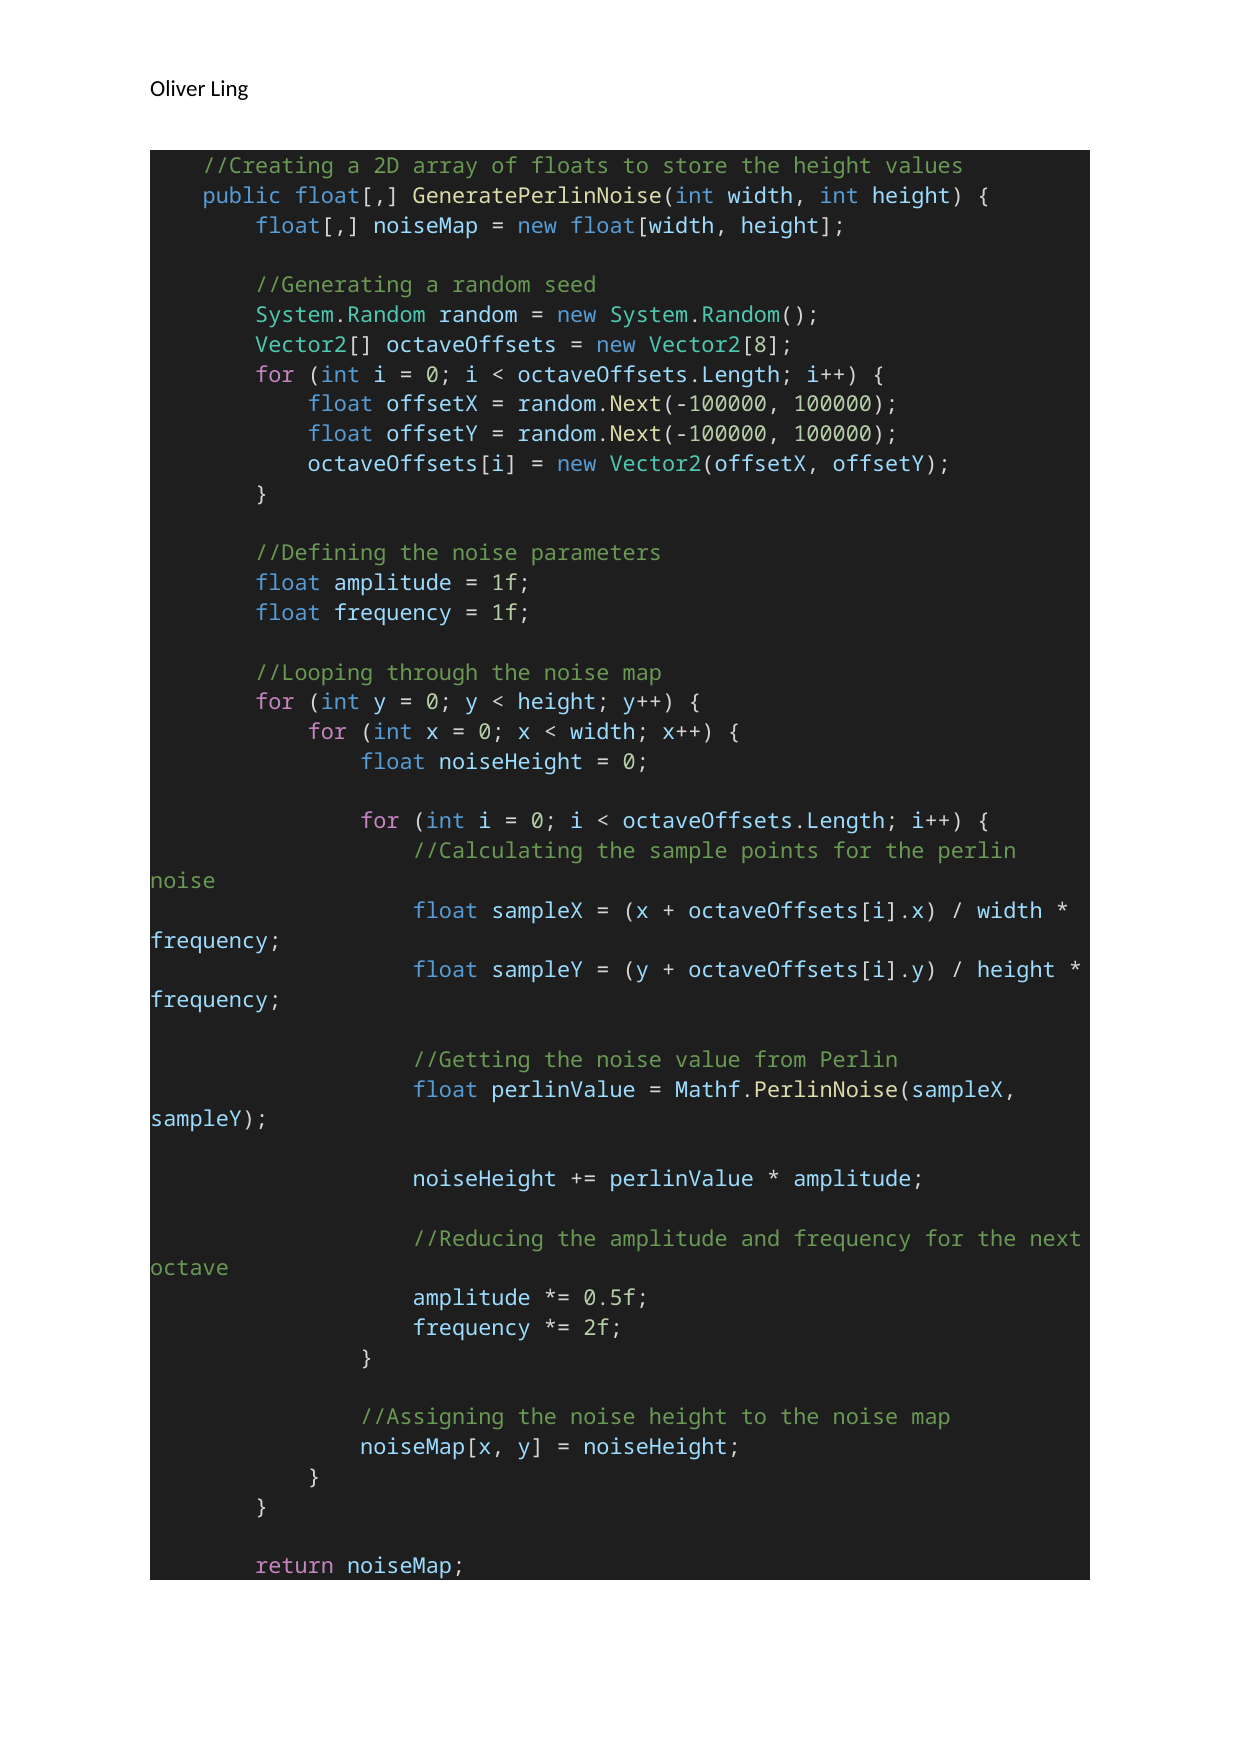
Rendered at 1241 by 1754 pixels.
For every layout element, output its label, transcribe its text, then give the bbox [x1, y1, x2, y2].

text float sampleX = (x + octaveOffsets[i].x) / width * frequency; [150, 895, 1090, 954]
text for (int y = 0; y < height; y++) { [150, 686, 1090, 716]
text amplitude *= 0.5f; [150, 1282, 1090, 1312]
text float perlinValue = Mathf.PerlinNoise(sampleX, sampleY); [150, 1073, 1090, 1133]
text System.Random random = new System.Random(); [150, 299, 1090, 329]
text noiseHeight += perlinValue * amplitude; [150, 1163, 1090, 1193]
text float[,] noiseMap = new float[width, height]; [150, 209, 1090, 239]
text for (int x = 0; x < width; x++) { [150, 716, 1090, 746]
text frequency *= 2f; [150, 1312, 1090, 1342]
text float frequency = 1f; [150, 597, 1090, 627]
text float amplitude = 1f; [150, 567, 1090, 597]
text for (int i = 0; i < octaveOffsets.Length; i++) { [150, 358, 1090, 388]
text //Defining the noise parameters [150, 537, 1090, 567]
text Vector2[] octaveOffsets = new Vector2[8]; [150, 329, 1090, 358]
text //Looping through the noise map [150, 656, 1090, 686]
text float offsetY = random.Next(-100000, 100000); [150, 418, 1090, 448]
text float sampleY = (y + octaveOffsets[i].y) / height * frequency; [150, 954, 1090, 1014]
text //Calculating the sample points for the perlin noise [150, 835, 1090, 895]
text float noiseHeight = 0; [150, 746, 1090, 776]
text } [150, 1491, 1090, 1520]
text //Generating a random seed [150, 269, 1090, 299]
text //Creating a 2D array of floats to store the height values [150, 150, 1090, 180]
text //Getting the noise value from Perlin [150, 1044, 1090, 1073]
text float offsetX = random.Next(-100000, 100000); [150, 388, 1090, 418]
text octaveOffsets[i] = new Vector2(offsetX, offsetY); [150, 448, 1090, 478]
text //Reducing the amplitude and frequency for the next octave [150, 1222, 1090, 1282]
text } [150, 1461, 1090, 1491]
text public float[,] GeneratePerlinNoise(int width, int height) { [150, 180, 1090, 209]
text //Assigning the noise height to the noise map [150, 1401, 1090, 1431]
text } [150, 478, 1090, 507]
text for (int i = 0; i < octaveOffsets.Length; i++) { [150, 805, 1090, 835]
text return noiseMap; [150, 1550, 1090, 1580]
text noiseMap[x, y] = noiseHeight; [150, 1431, 1090, 1461]
text } [150, 1342, 1090, 1371]
